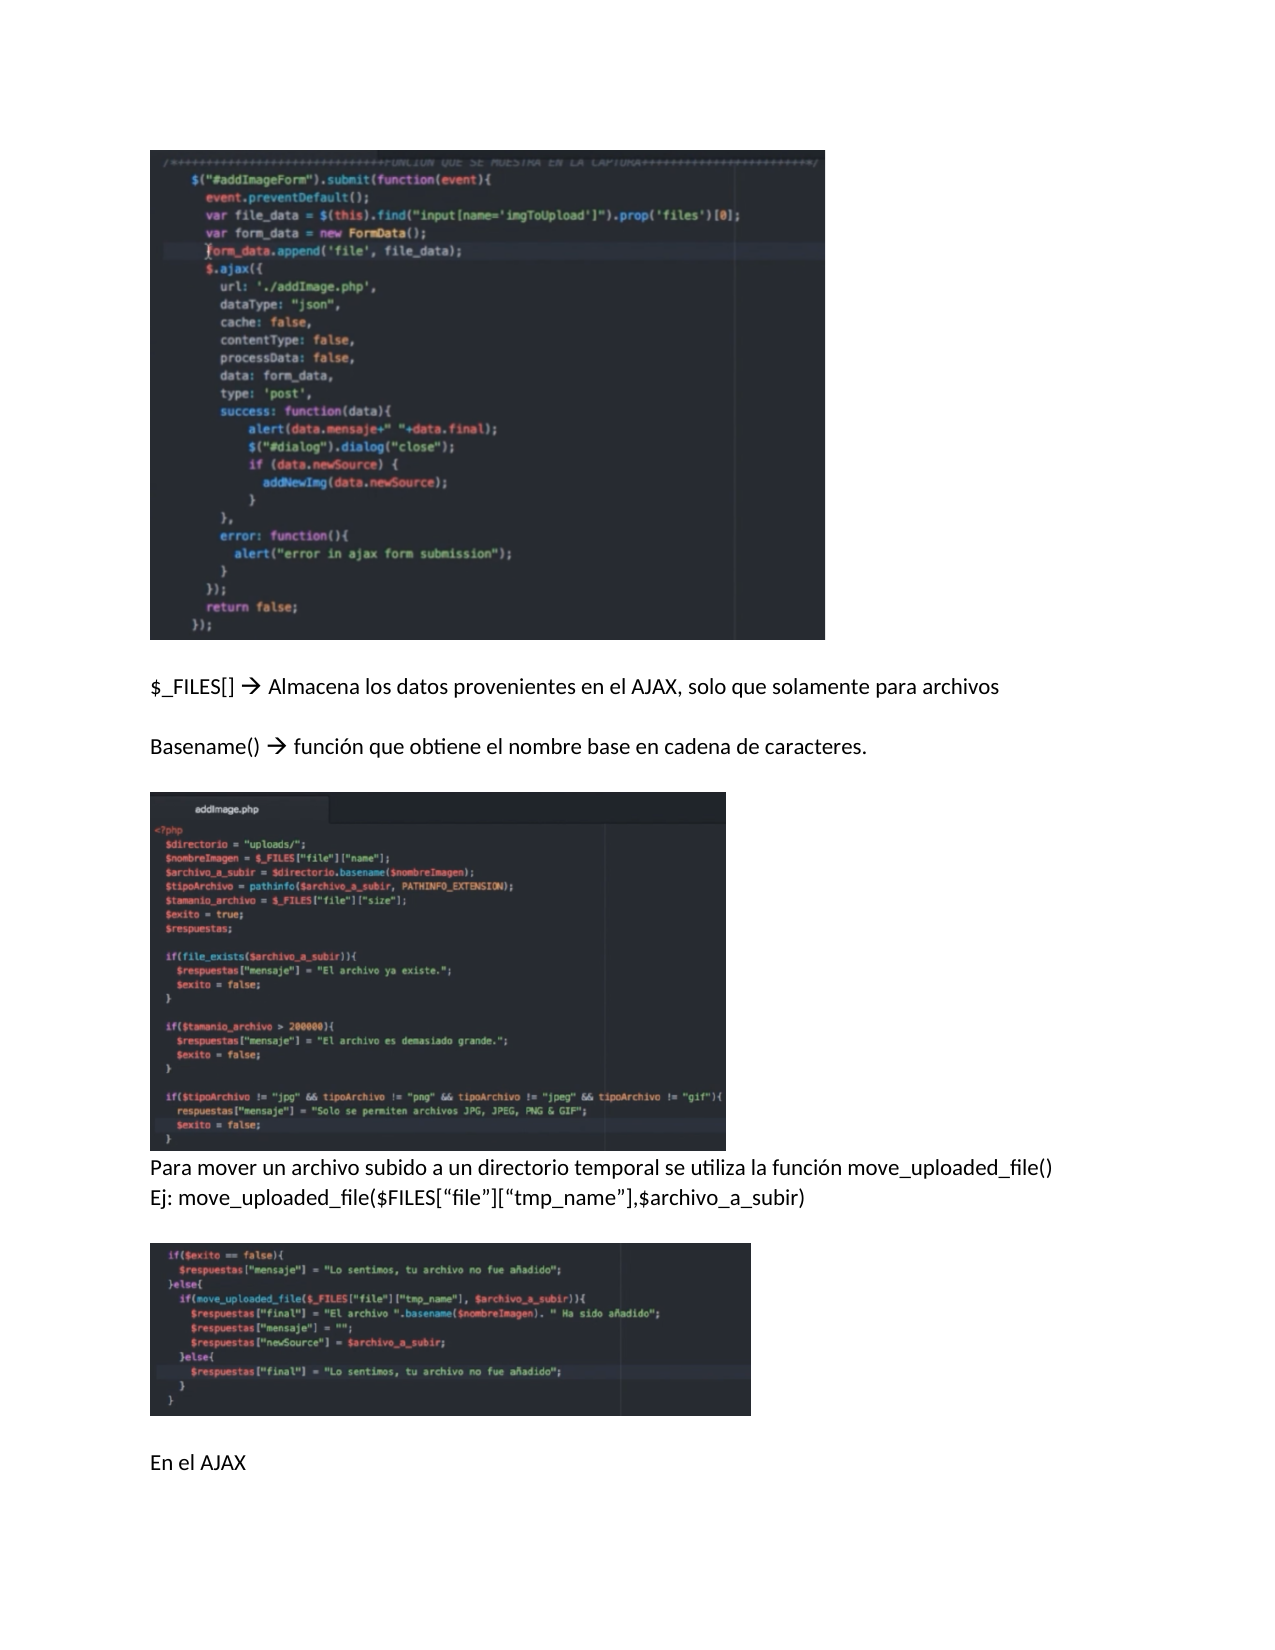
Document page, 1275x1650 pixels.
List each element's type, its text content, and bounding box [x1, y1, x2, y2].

text $_FILES[] Almacena los datos provenientes en el AJAX, solo que solamente para archivos [150, 672, 1125, 700]
text Ej: move_uploaded_file($FILES[“file”][“tmp_name”],$archivo_a_subir) [150, 1183, 1125, 1211]
text Para mover un archivo subido a un directorio temporal se utiliza la función move_uploaded_file() [150, 1153, 1125, 1181]
picture [150, 150, 826, 640]
picture [150, 1243, 751, 1416]
text Basename() función que obtiene el nombre base en cadena de caracteres. [150, 732, 1125, 760]
picture [150, 792, 726, 1151]
text En el AJAX [150, 1448, 1125, 1476]
